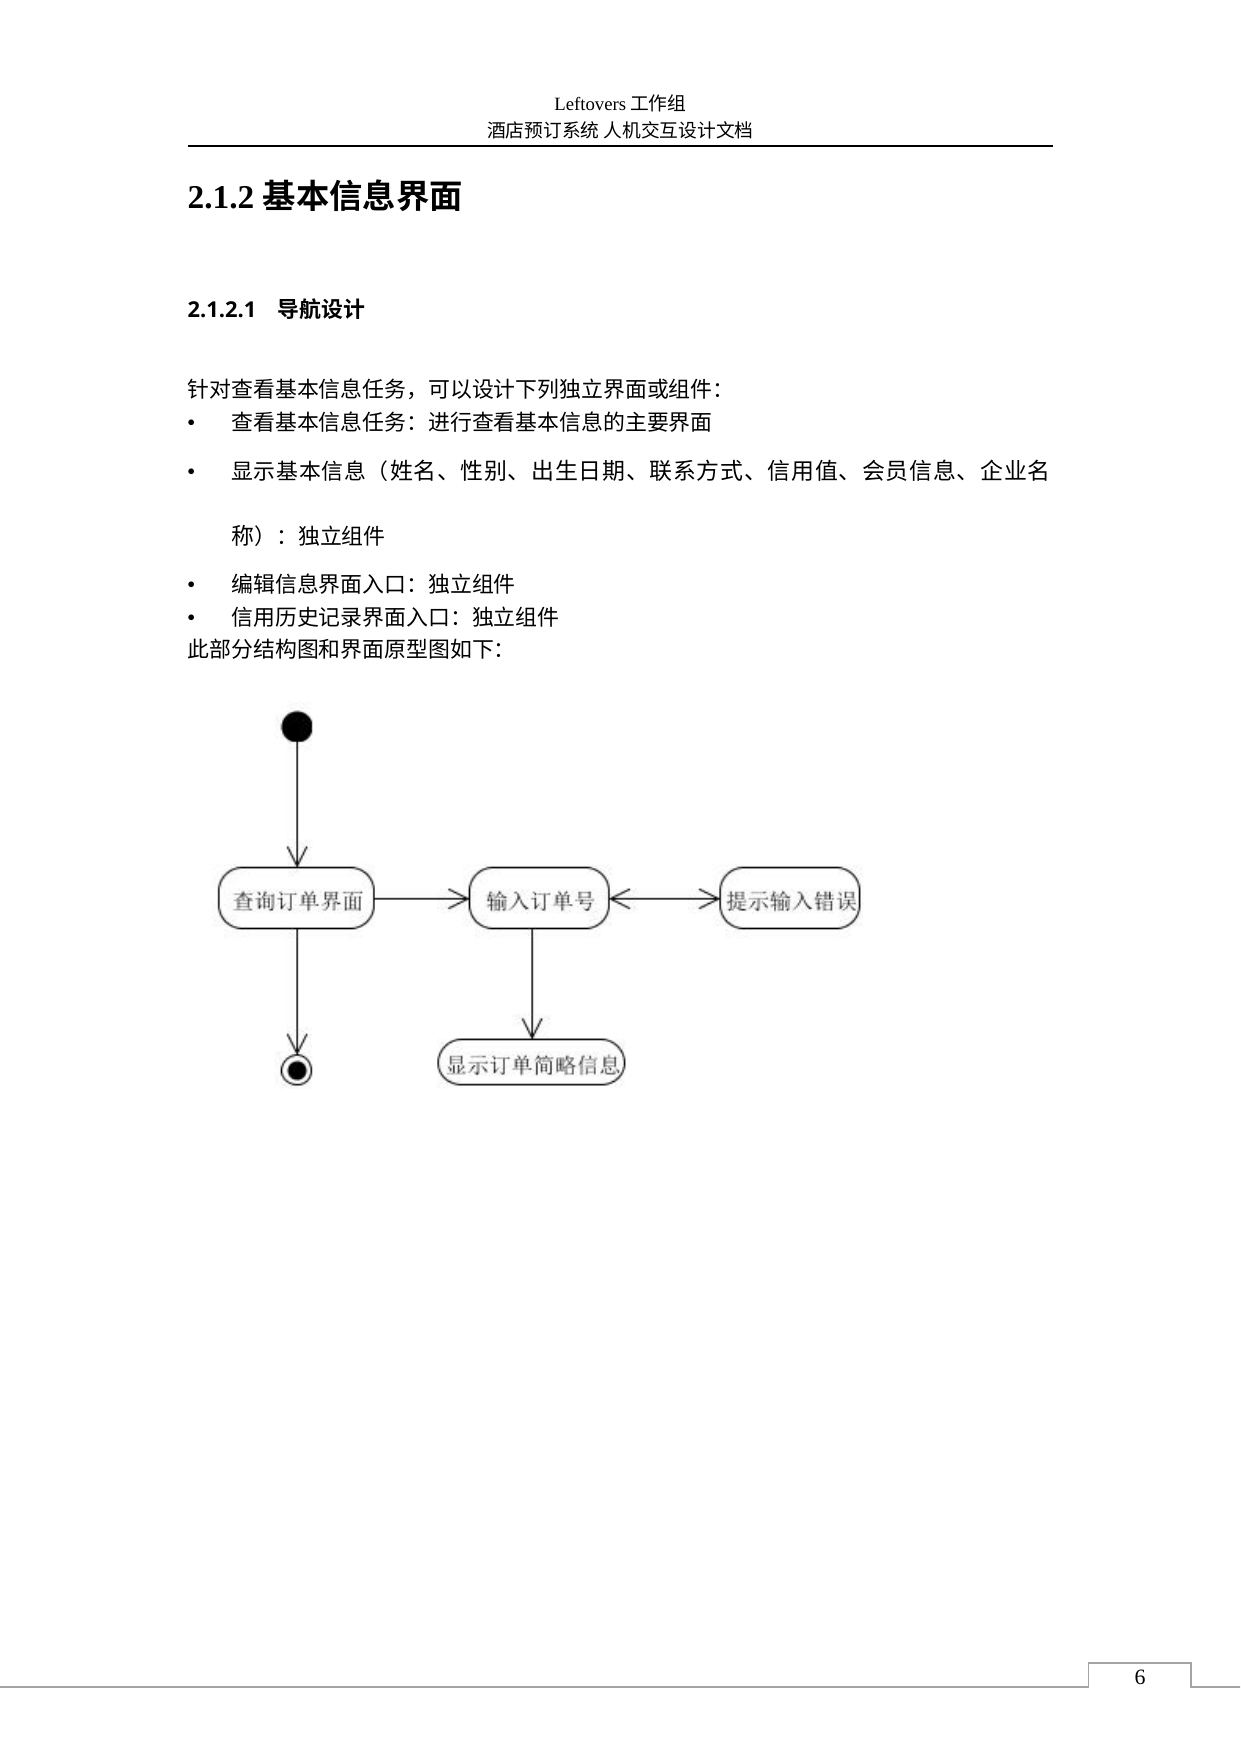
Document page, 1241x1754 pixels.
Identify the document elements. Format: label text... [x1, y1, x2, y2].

text 针对查看基本信息任务，可以设计下列独立界面或组件： [187, 372, 1053, 404]
subtitle 导航设计 [187, 291, 1053, 324]
picture [187, 664, 892, 1117]
list 查看基本信息任务：进行查看基本信息的主要界面 [187, 404, 1053, 437]
text 此部分结构图和界面原型图如下： [187, 632, 1053, 664]
list 信用历史记录界面入口：独立组件 [187, 599, 1053, 632]
list 编辑信息界面入口：独立组件 [187, 567, 1053, 599]
subtitle 基本信息界面 [187, 162, 1053, 227]
list 显示基本信息（姓名、性别、出生日期、联系方式、信用值、会员信息、企业名称）：独立组件 [187, 437, 1053, 567]
